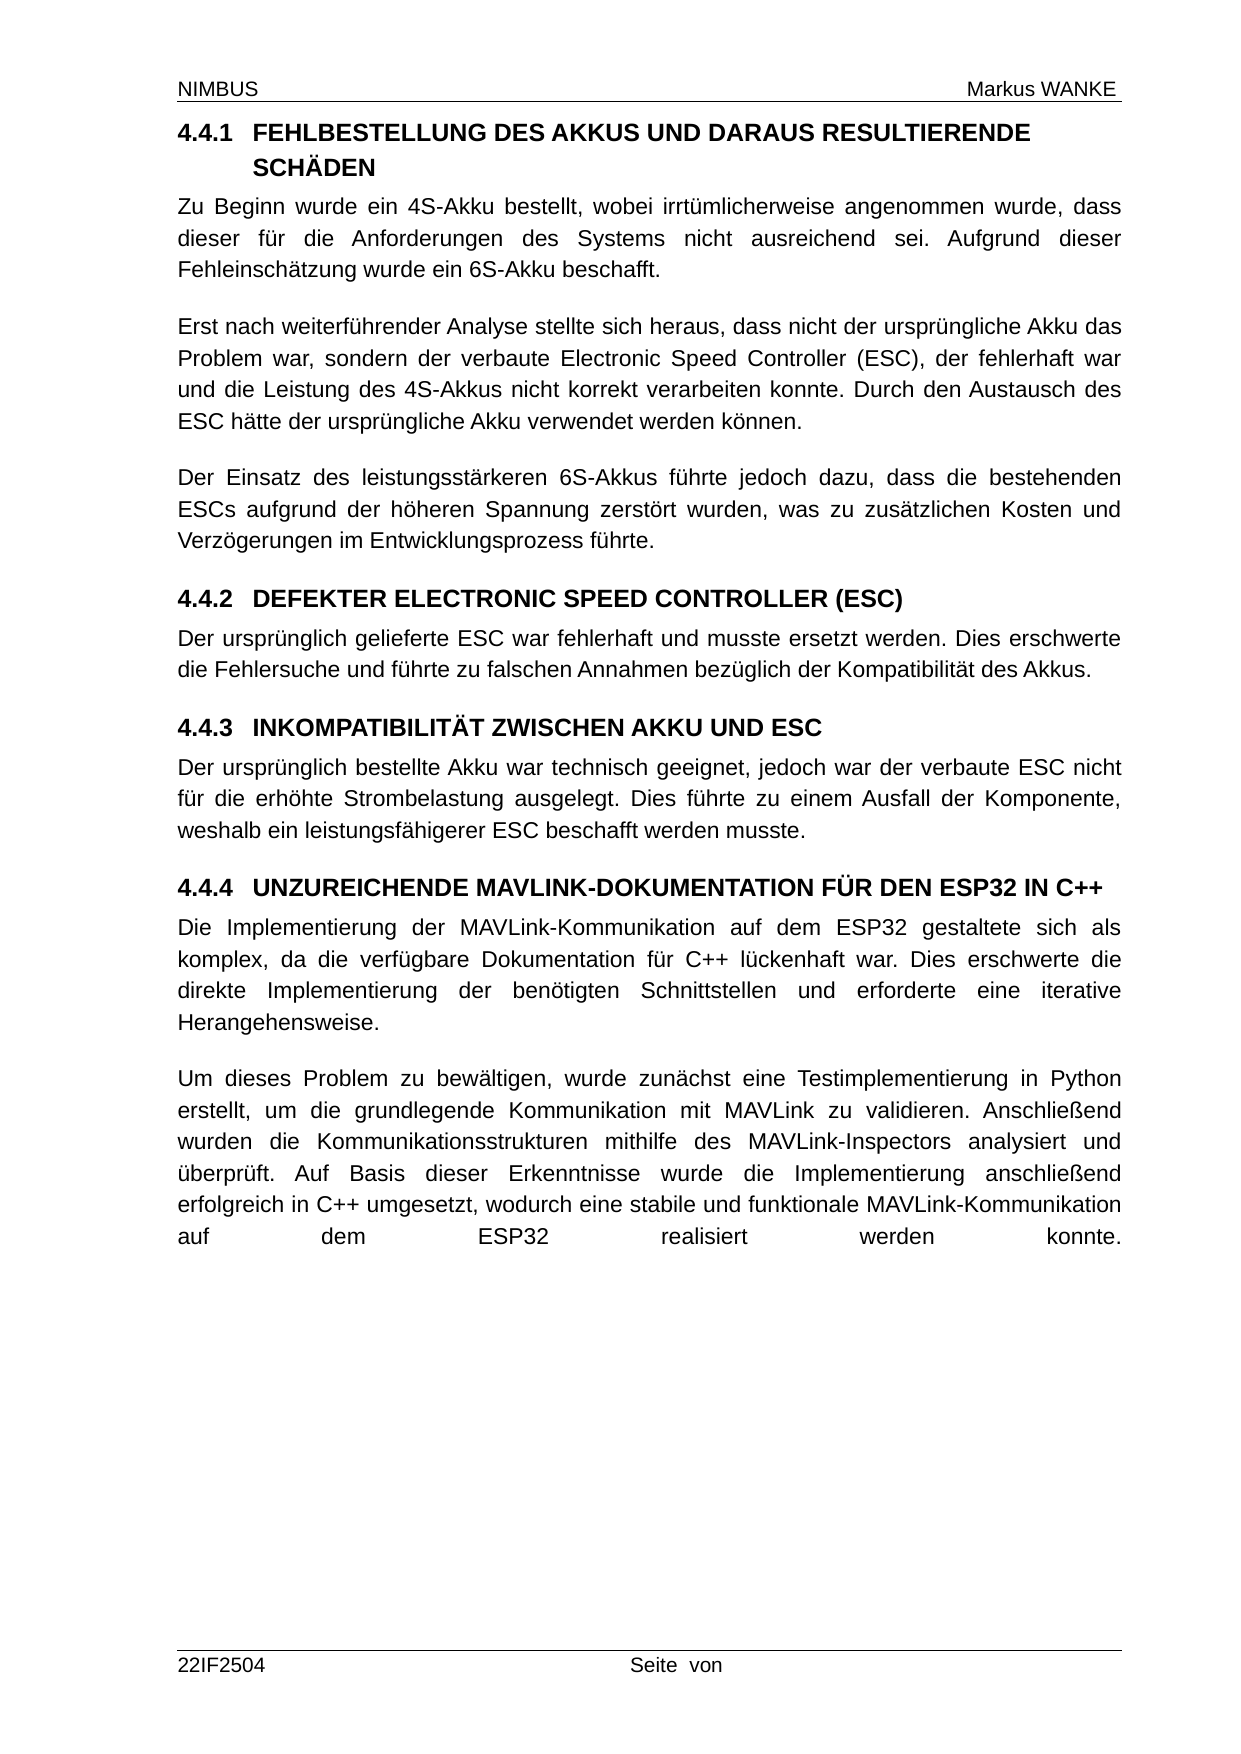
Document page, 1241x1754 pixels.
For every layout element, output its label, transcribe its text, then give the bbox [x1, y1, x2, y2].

text Um dieses Problem zu bewältigen, wurde zunächst eine Testimplementierung in Python erstellt, um die grundlegende Kommunikation mit MAVLink zu validieren. Anschließend wurden die Kommunikationsstrukturen mithilfe des MAVLink-Inspectors analysiert und überprüft. Auf Basis dieser Erkenntnisse wurde die Implementierung anschließend erfolgreich in C++ umgesetzt, wodurch eine stabile und funktionale MAVLink-Kommunikation auf dem ESP32 realisiert werden konnte. [177, 1065, 1122, 1249]
text Die Implementierung der MAVLink-Kommunikation auf dem ESP32 gestaltete sich als komplex, da die verfügbare Dokumentation für C++ lückenhaft war. Dies erschwerte die direkte Implementierung der benötigten Schnittstellen und erforderte eine iterative Herangehensweise. [177, 914, 1122, 1035]
subtitle Unzureichende MAVLink-Dokumentation für den ESP32 in C++ [177, 873, 1122, 902]
subtitle Inkompatibilität zwischen Akku und ESC [177, 713, 1122, 742]
text Erst nach weiterführender Analyse stellte sich heraus, dass nicht der ursprüngliche Akku das Problem war, sondern der verbaute Electronic Speed Controller (ESC), der fehlerhaft war und die Leistung des 4S-Akkus nicht korrekt verarbeiten konnte. Durch den Austausch des ESC hätte der ursprüngliche Akku verwendet werden können. [177, 313, 1122, 434]
subtitle Defekter Electronic Speed Controller (ESC) [177, 584, 1122, 613]
text Der ursprünglich bestellte Akku war technisch geeignet, jedoch war der verbaute ESC nicht für die erhöhte Strombelastung ausgelegt. Dies führte zu einem Ausfall der Komponente, weshalb ein leistungsfähigerer ESC beschafft werden musste. [177, 753, 1122, 843]
text Zu Beginn wurde ein 4S-Akku bestellt, wobei irrtümlicherweise angenommen wurde, dass dieser für die Anforderungen des Systems nicht ausreichend sei. Aufgrund dieser Fehleinschätzung wurde ein 6S-Akku beschafft. [177, 193, 1122, 283]
subtitle Fehlbestellung des Akkus und daraus resultierende Schäden [177, 118, 1122, 181]
text Der ursprünglich gelieferte ESC war fehlerhaft und musste ersetzt werden. Dies erschwerte die Fehlersuche und führte zu falschen Annahmen bezüglich der Kompatibilität des Akkus. [177, 625, 1122, 683]
text Der Einsatz des leistungsstärkeren 6S-Akkus führte jedoch dazu, dass die bestehenden ESCs aufgrund der höheren Spannung zerstört wurden, was zu zusätzlichen Kosten und Verzögerungen im Entwicklungsprozess führte. [177, 464, 1122, 554]
